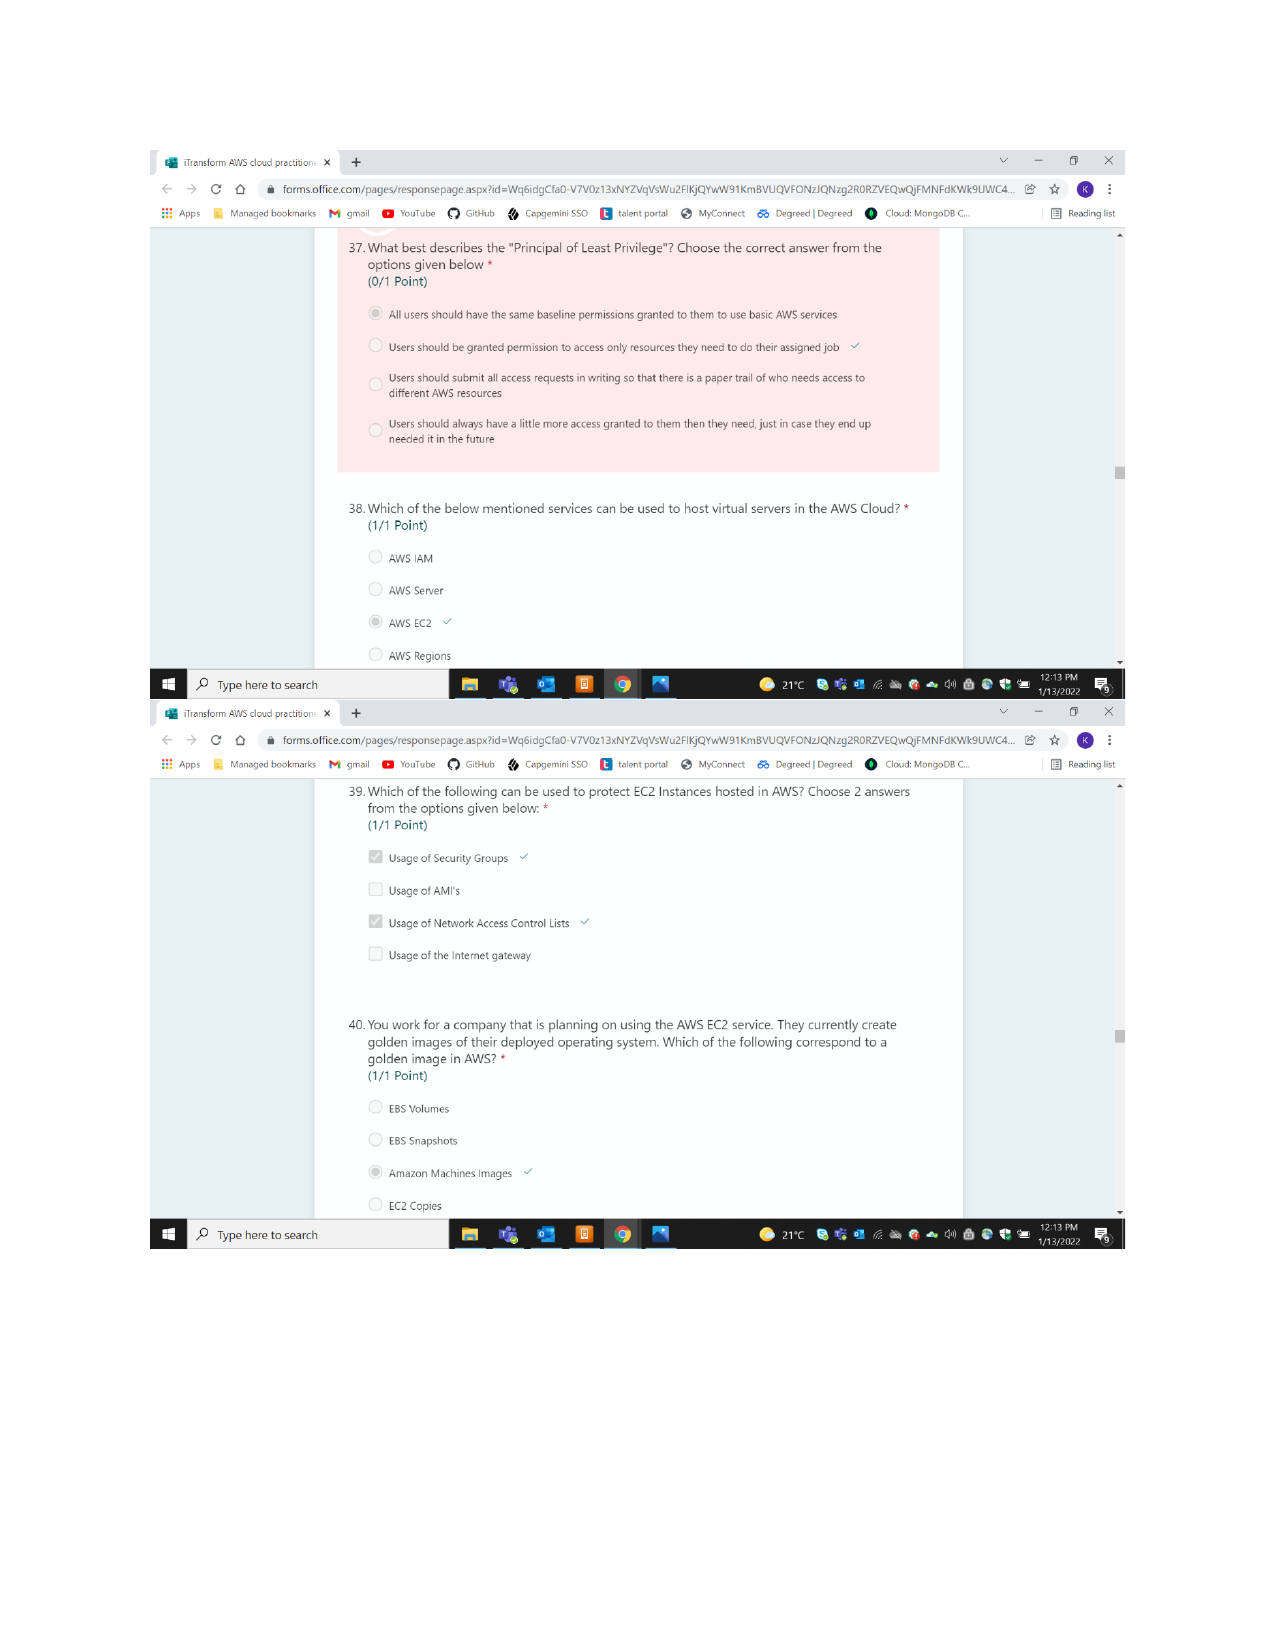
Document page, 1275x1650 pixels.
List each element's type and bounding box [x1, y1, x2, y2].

picture [150, 150, 1125, 699]
picture [150, 700, 1125, 1249]
